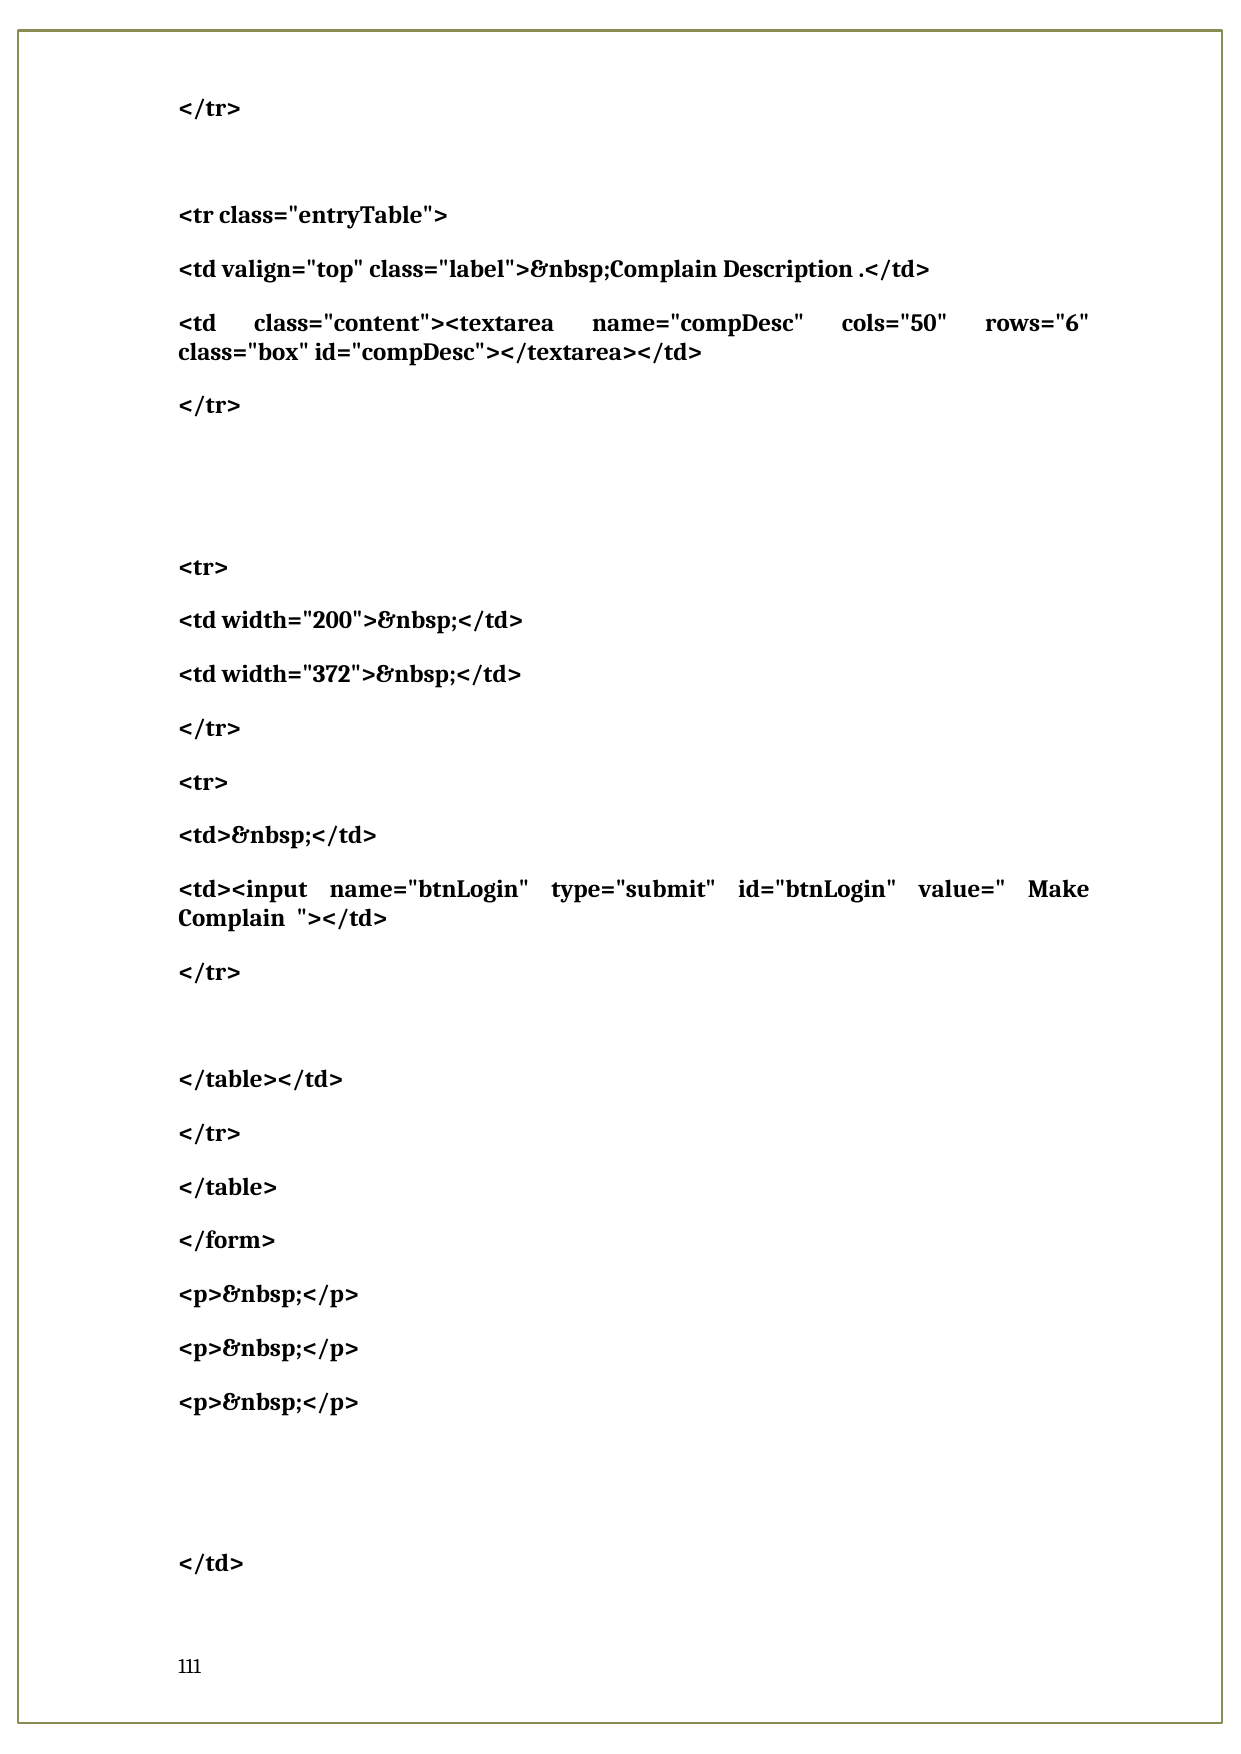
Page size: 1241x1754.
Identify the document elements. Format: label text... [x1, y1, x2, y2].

text </table> [178, 1172, 1090, 1201]
text <td width="200">&nbsp;</td> [178, 606, 1090, 635]
text <td>&nbsp;</td> [178, 821, 1090, 850]
text <td class="content"><textarea name="compDesc" cols="50" rows="6" class="box" id="compDesc"></textarea></td> [178, 309, 1090, 366]
text <tr> [178, 767, 1090, 796]
text <tr> [178, 552, 1090, 581]
text <p>&nbsp;</p> [178, 1387, 1090, 1416]
text </tr> [178, 957, 1090, 986]
text <td width="372">&nbsp;</td> [178, 660, 1090, 689]
text </tr> [178, 94, 1090, 122]
text </tr> [178, 714, 1090, 742]
text </td> [178, 1549, 1090, 1577]
text <td><input name="btnLogin" type="submit" id="btnLogin" value=" Make Complain "></td> [178, 875, 1090, 932]
text </table></td> [178, 1065, 1090, 1094]
text </tr> [178, 1119, 1090, 1147]
text <td valign="top" class="label">&nbsp;Complain Description .</td> [178, 255, 1090, 284]
text </form> [178, 1226, 1090, 1255]
text <p>&nbsp;</p> [178, 1334, 1090, 1362]
text <p>&nbsp;</p> [178, 1280, 1090, 1309]
text <tr class="entryTable"> [178, 201, 1090, 230]
text </tr> [178, 391, 1090, 420]
